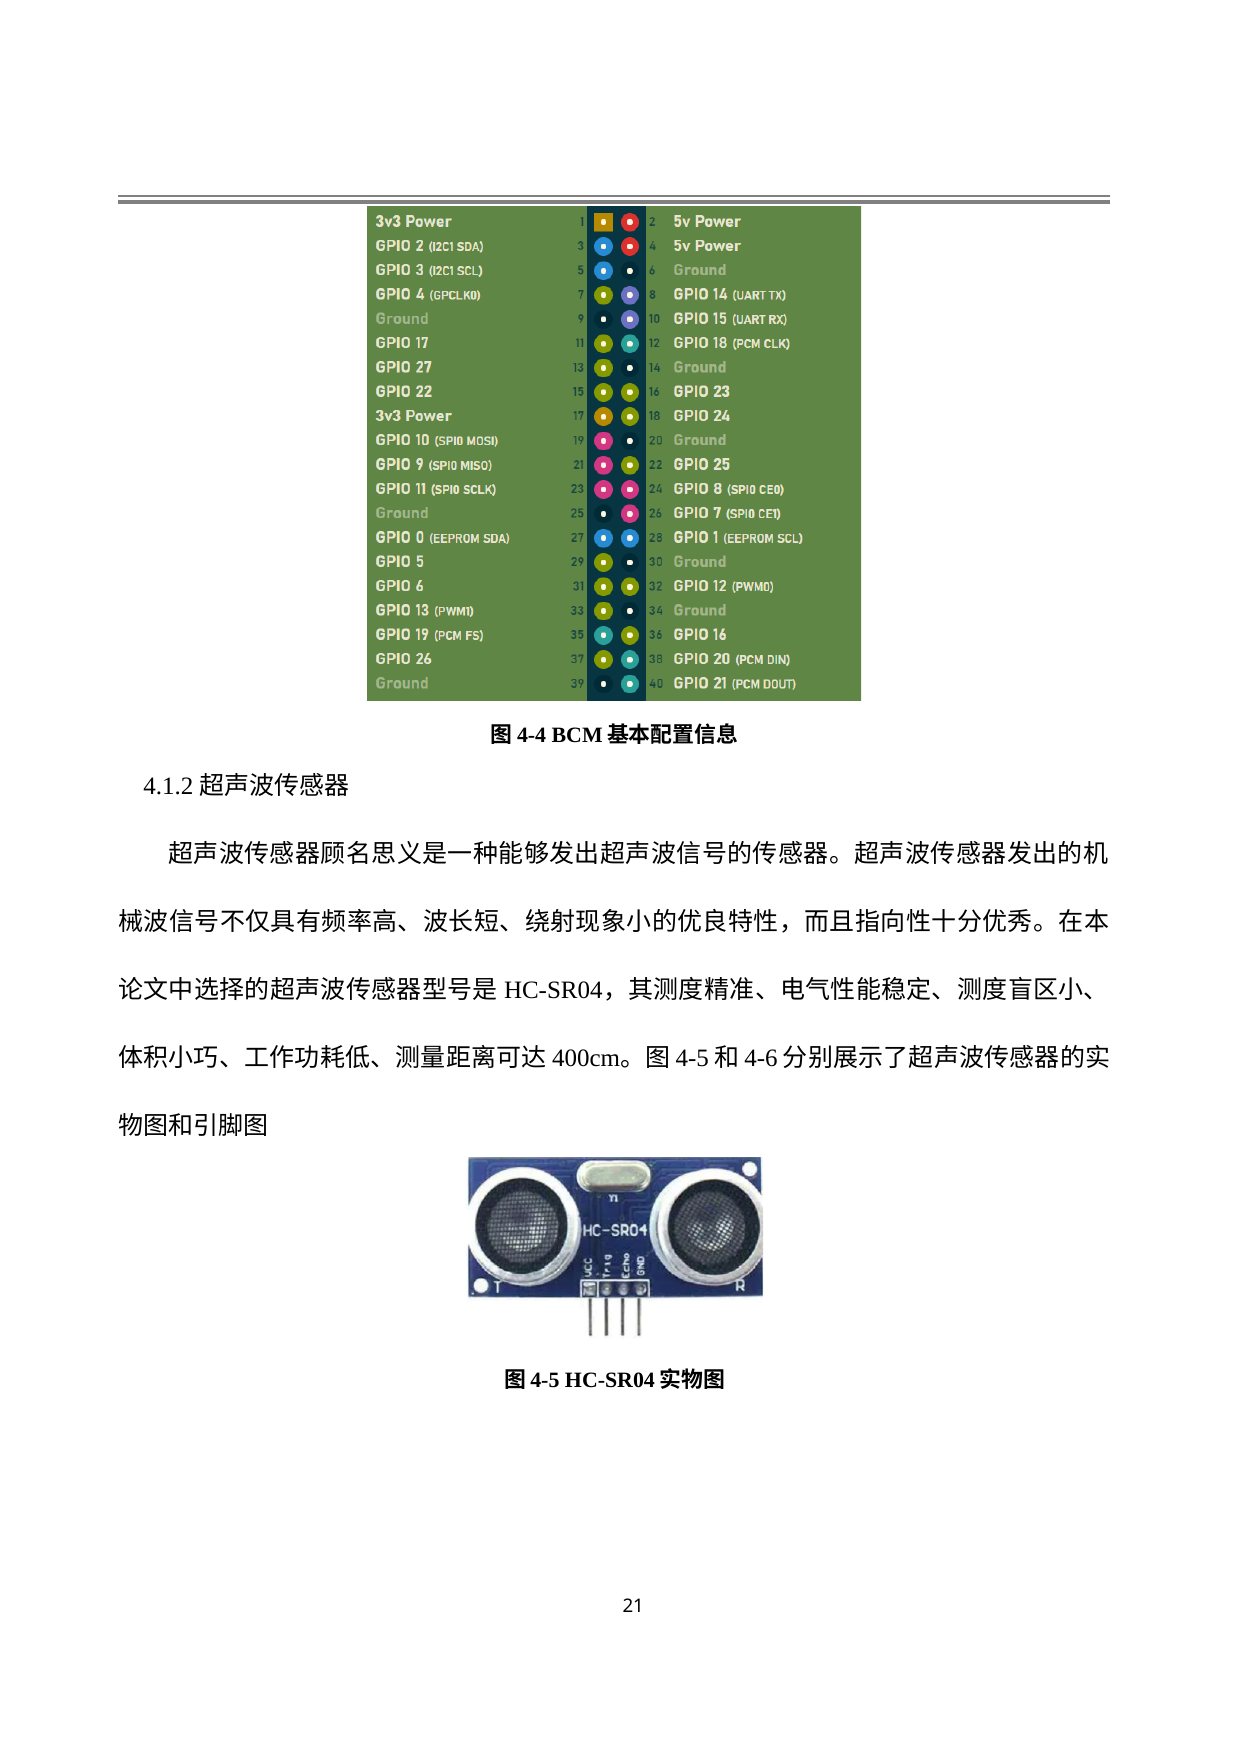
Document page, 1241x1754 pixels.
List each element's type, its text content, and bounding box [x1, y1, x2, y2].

picture [367, 206, 862, 701]
picture [465, 1157, 764, 1345]
text 超声波传感器顾名思义是一种能够发出超声波信号的传感器。超声波传感器发出的机械波信号不仅具有频率高、波长短、绕射现象小的优良特性，而且指向性十分优秀。在本论文中选择的超声波传感器型号是HC-SR04，其测度精准、电气性能稳定、测度盲区小、体积小巧、工作功耗低、测量距离可达400cm。图4-5和4-6分别展示了超声波传感器的实物图和引脚图 [118, 818, 1110, 1157]
text 图4-5 HC-SR04实物图 [118, 1361, 1110, 1395]
subtitle 4.1.2 超声波传感器 [143, 750, 1110, 818]
text 图4-4 BCM基本配置信息 [118, 716, 1110, 750]
